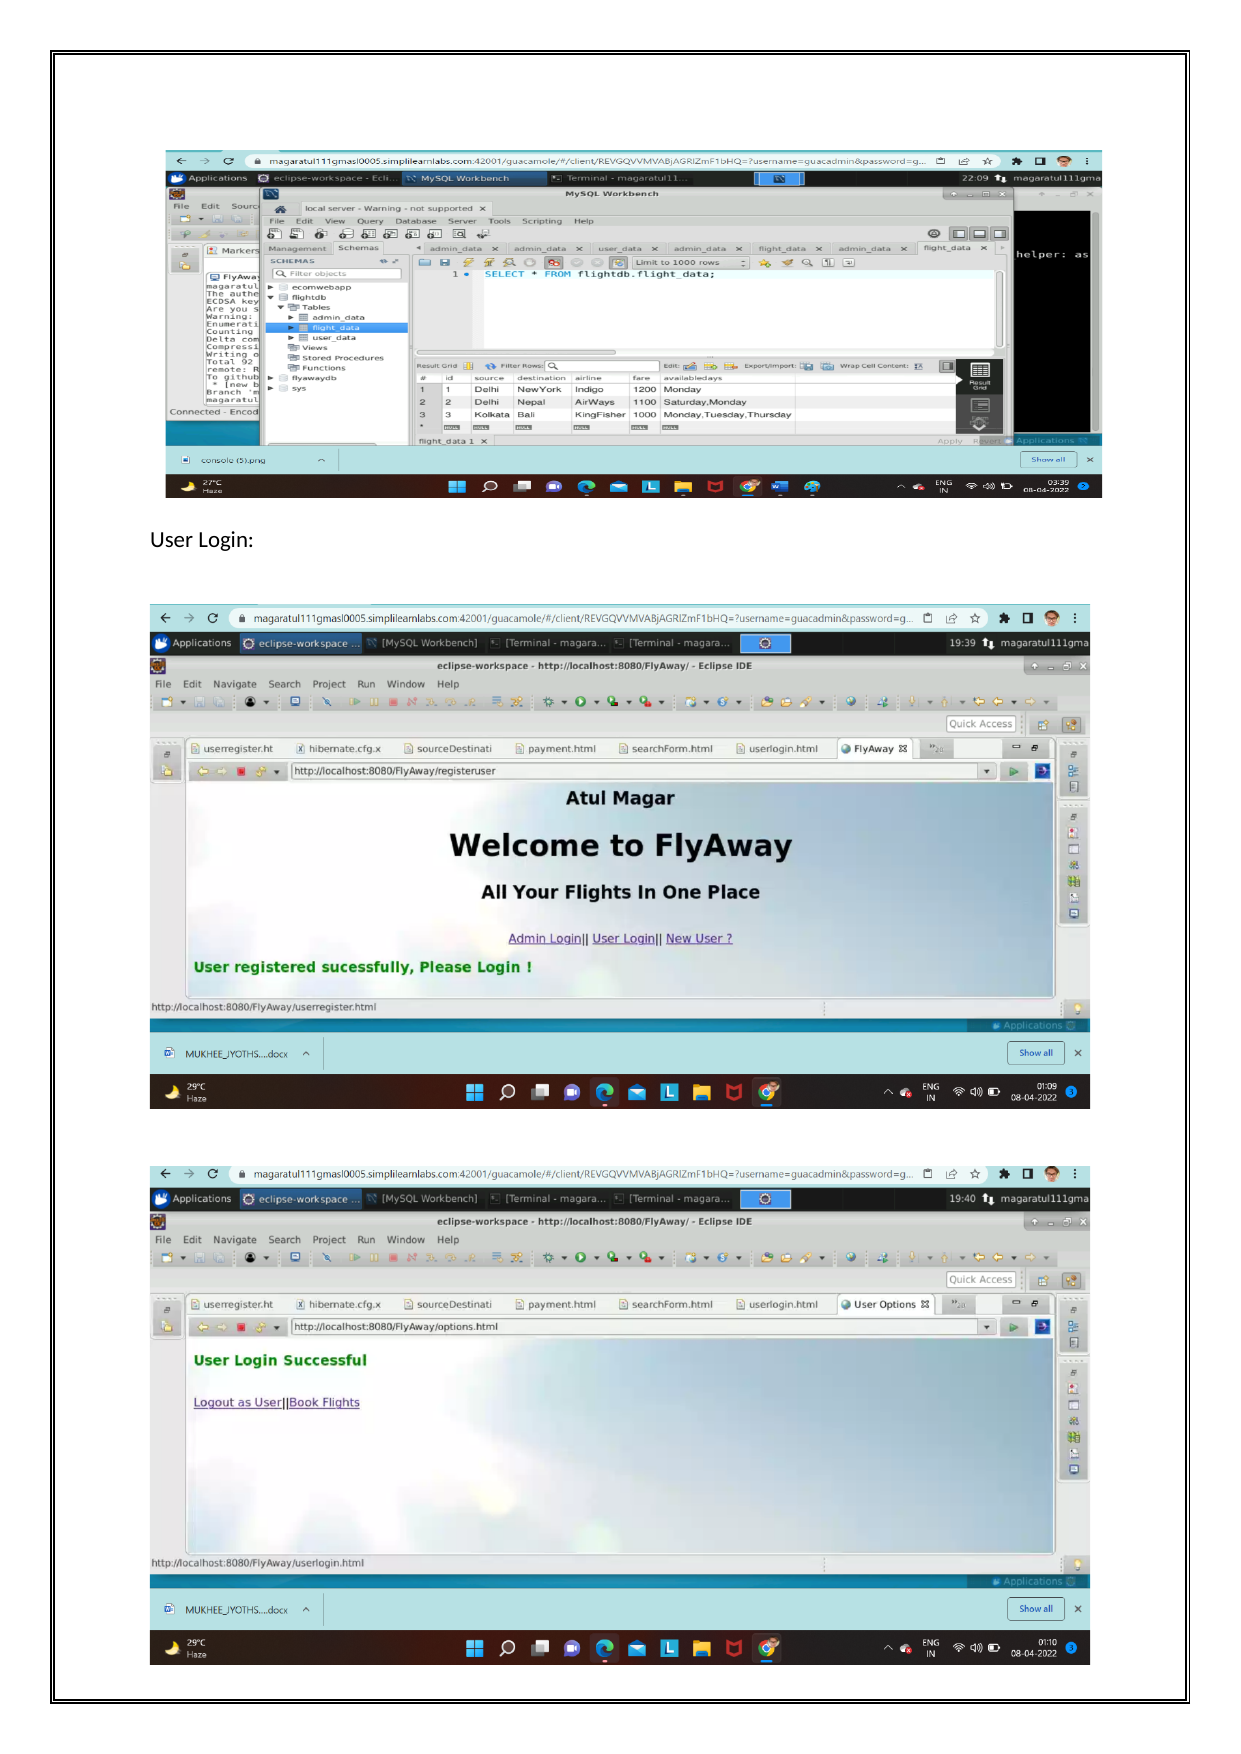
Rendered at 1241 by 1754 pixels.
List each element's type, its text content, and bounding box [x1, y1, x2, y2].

text User Login: [150, 525, 1090, 553]
picture [149, 604, 1091, 1109]
picture [149, 1166, 1091, 1665]
picture [165, 150, 1103, 498]
